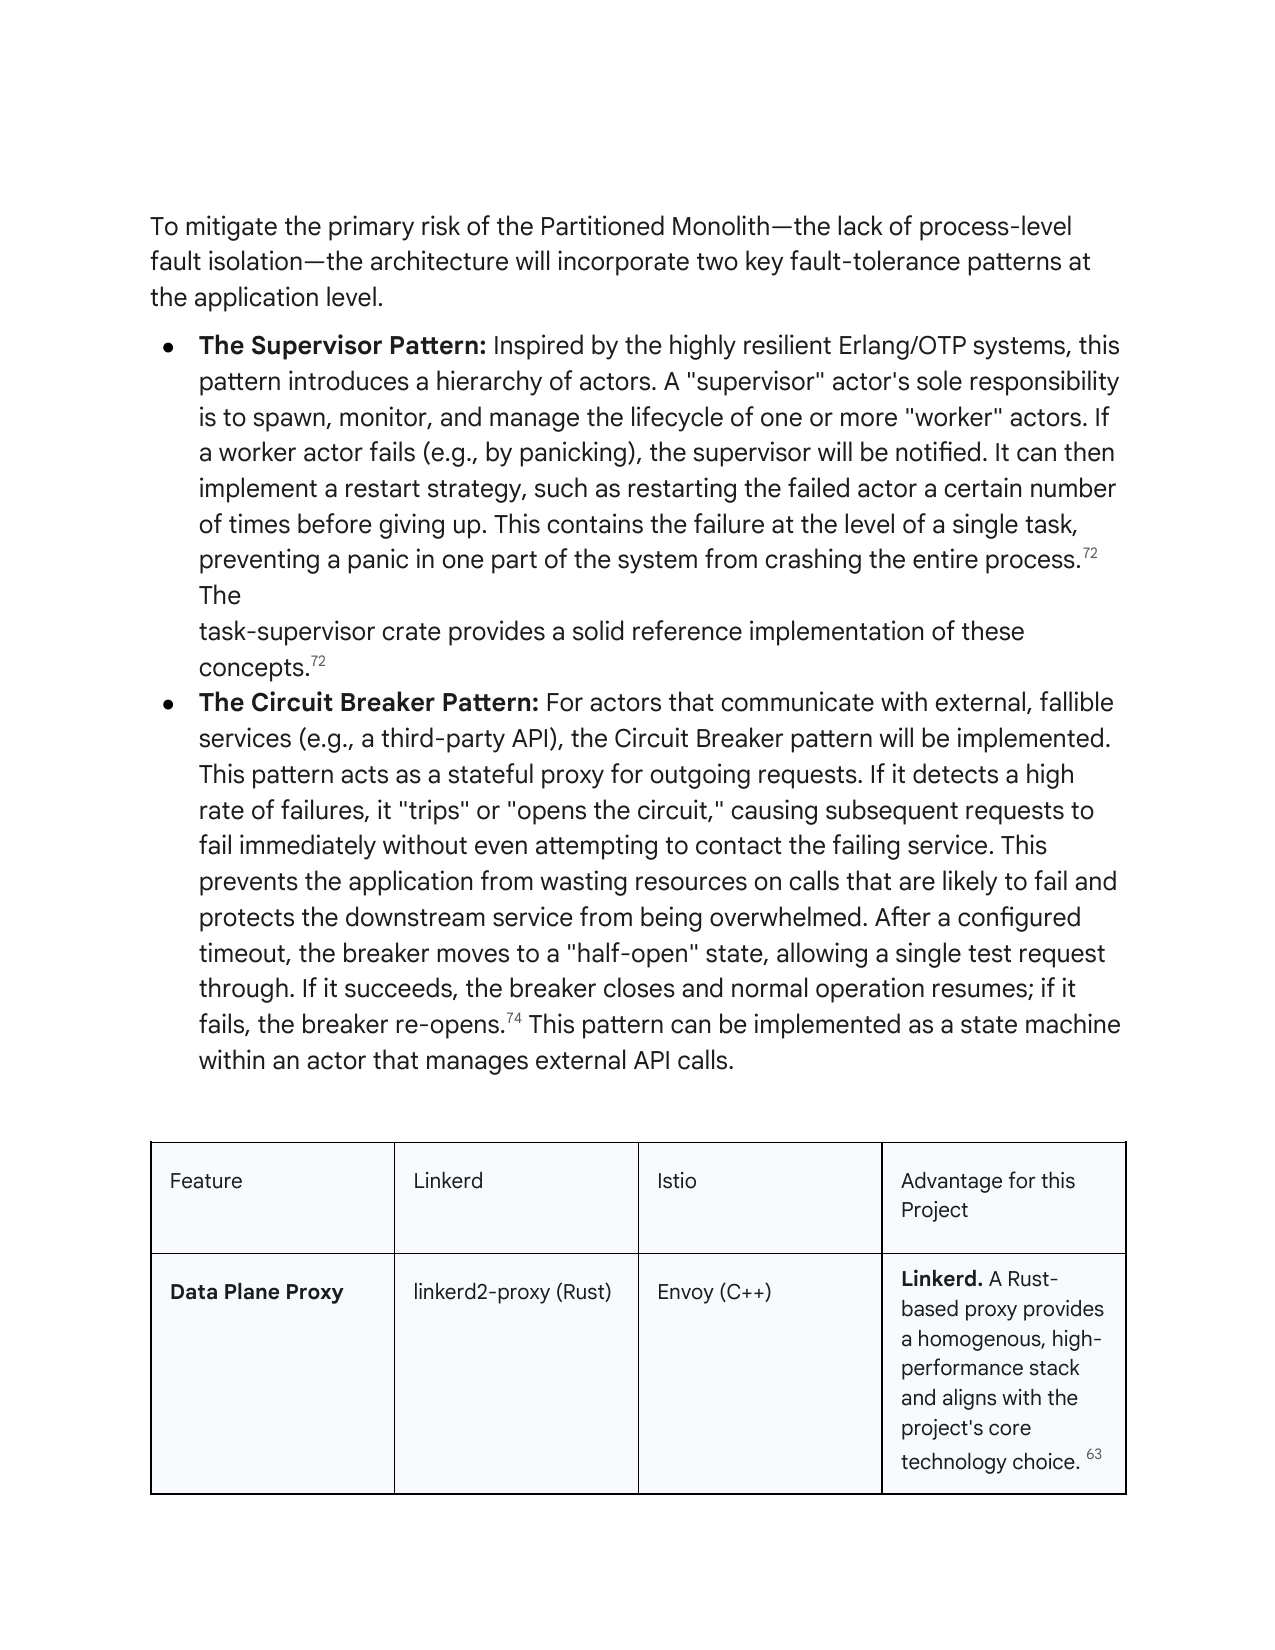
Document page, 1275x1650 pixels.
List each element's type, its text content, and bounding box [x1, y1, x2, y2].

table_header Advantage for this Project [883, 1143, 1125, 1252]
table_cell Envoy (C++) [639, 1254, 881, 1493]
text To mitigate the primary risk of the Partitioned Monolith—the lack of process-level fault isolation—the architecture will incorporate two key fault-tolerance patterns at the application level. [150, 211, 1125, 313]
table_cell linkerd2-proxy (Rust) [395, 1254, 638, 1493]
table_cell Data Plane Proxy [152, 1254, 394, 1493]
list The Supervisor Pattern: Inspired by the highly resilient Erlang/OTP systems, this pattern introduces a hierarchy of actors. A "supervisor" actor's sole responsibility is to spawn, monitor, and manage the lifecycle of one or more "worker" actors. If a worker actor fails (e.g., by panicking), the supervisor will be notified. It can then implement a restart strategy, such as restarting the failed actor a certain number of times before giving up. This contains the failure at the level of a single task, preventing a panic in one part of the system from crashing the entire process.72 The task-supervisor crate provides a solid reference implementation of these concepts.72 [161, 330, 1125, 683]
table_header Feature [152, 1143, 394, 1252]
table_header Linkerd [395, 1143, 638, 1252]
table_header Istio [639, 1143, 881, 1252]
list The Circuit Breaker Pattern: For actors that communicate with external, fallible services (e.g., a third-party API), the Circuit Breaker pattern will be implemented. This pattern acts as a stateful proxy for outgoing requests. If it detects a high rate of failures, it "trips" or "opens the circuit," causing subsequent requests to fail immediately without even attempting to contact the failing service. This prevents the application from wasting resources on calls that are likely to fail and protects the downstream service from being overwhelmed. After a configured timeout, the breaker moves to a "half-open" state, allowing a single test request through. If it succeeds, the breaker closes and normal operation resumes; if it fails, the breaker re-opens.74 This pattern can be implemented as a state machine within an actor that manages external API calls. [161, 688, 1125, 1076]
table_cell Linkerd. A Rust-based proxy provides a homogenous, high-performance stack and aligns with the project's core technology choice. 63 [883, 1254, 1125, 1493]
